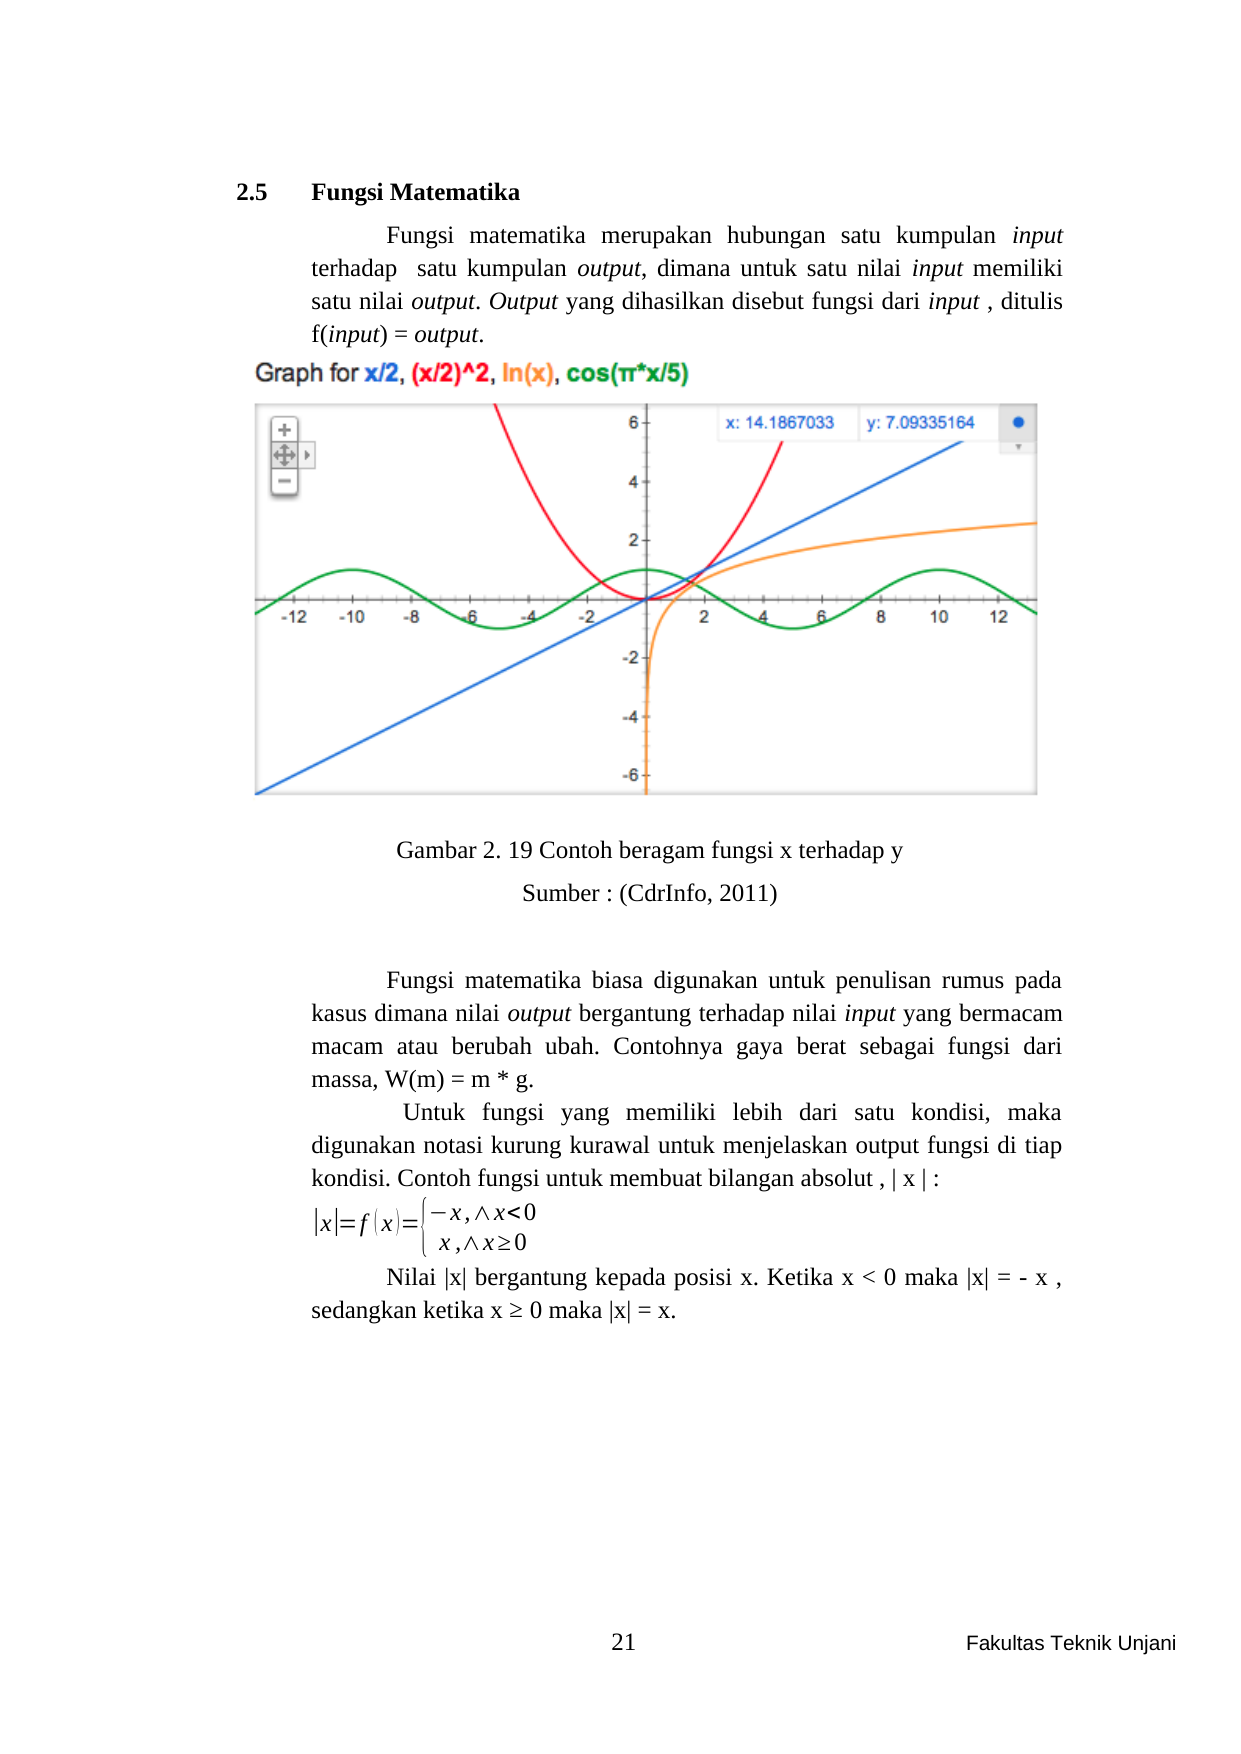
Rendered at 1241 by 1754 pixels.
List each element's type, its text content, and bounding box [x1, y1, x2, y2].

picture [241, 352, 1058, 811]
text Fungsi matematika biasa digunakan untuk penulisan rumus pada kasus dimana nilai output bergantung terhadap nilai input yang bermacam macam atau berubah ubah. Contohnya gaya berat sebagai fungsi dari massa, W(m) = m * g. [311, 965, 1063, 1092]
text Fungsi matematika merupakan hubungan satu kumpulan input terhadap satu kumpulan output, dimana untuk satu nilai input memiliki satu nilai output. Output yang dihasilkan disebut fungsi dari input , ditulis f(input) = output. [311, 220, 1063, 348]
subtitle 2.5 Fungsi Matematika [236, 177, 1063, 206]
text Untuk fungsi yang memiliki lebih dari satu kondisi, maka digunakan notasi kurung kurawal untuk menjelaskan output fungsi di tiap kondisi. Contoh fungsi untuk membuat bilangan absolut , | x | : [311, 1097, 1063, 1192]
text Nilai |x| bergantung kepada posisi x. Ketika x < 0 maka |x| = - x , sedangkan ketika x 0 maka |x| = x. [311, 1262, 1063, 1324]
text Sumber : [236, 878, 1063, 907]
